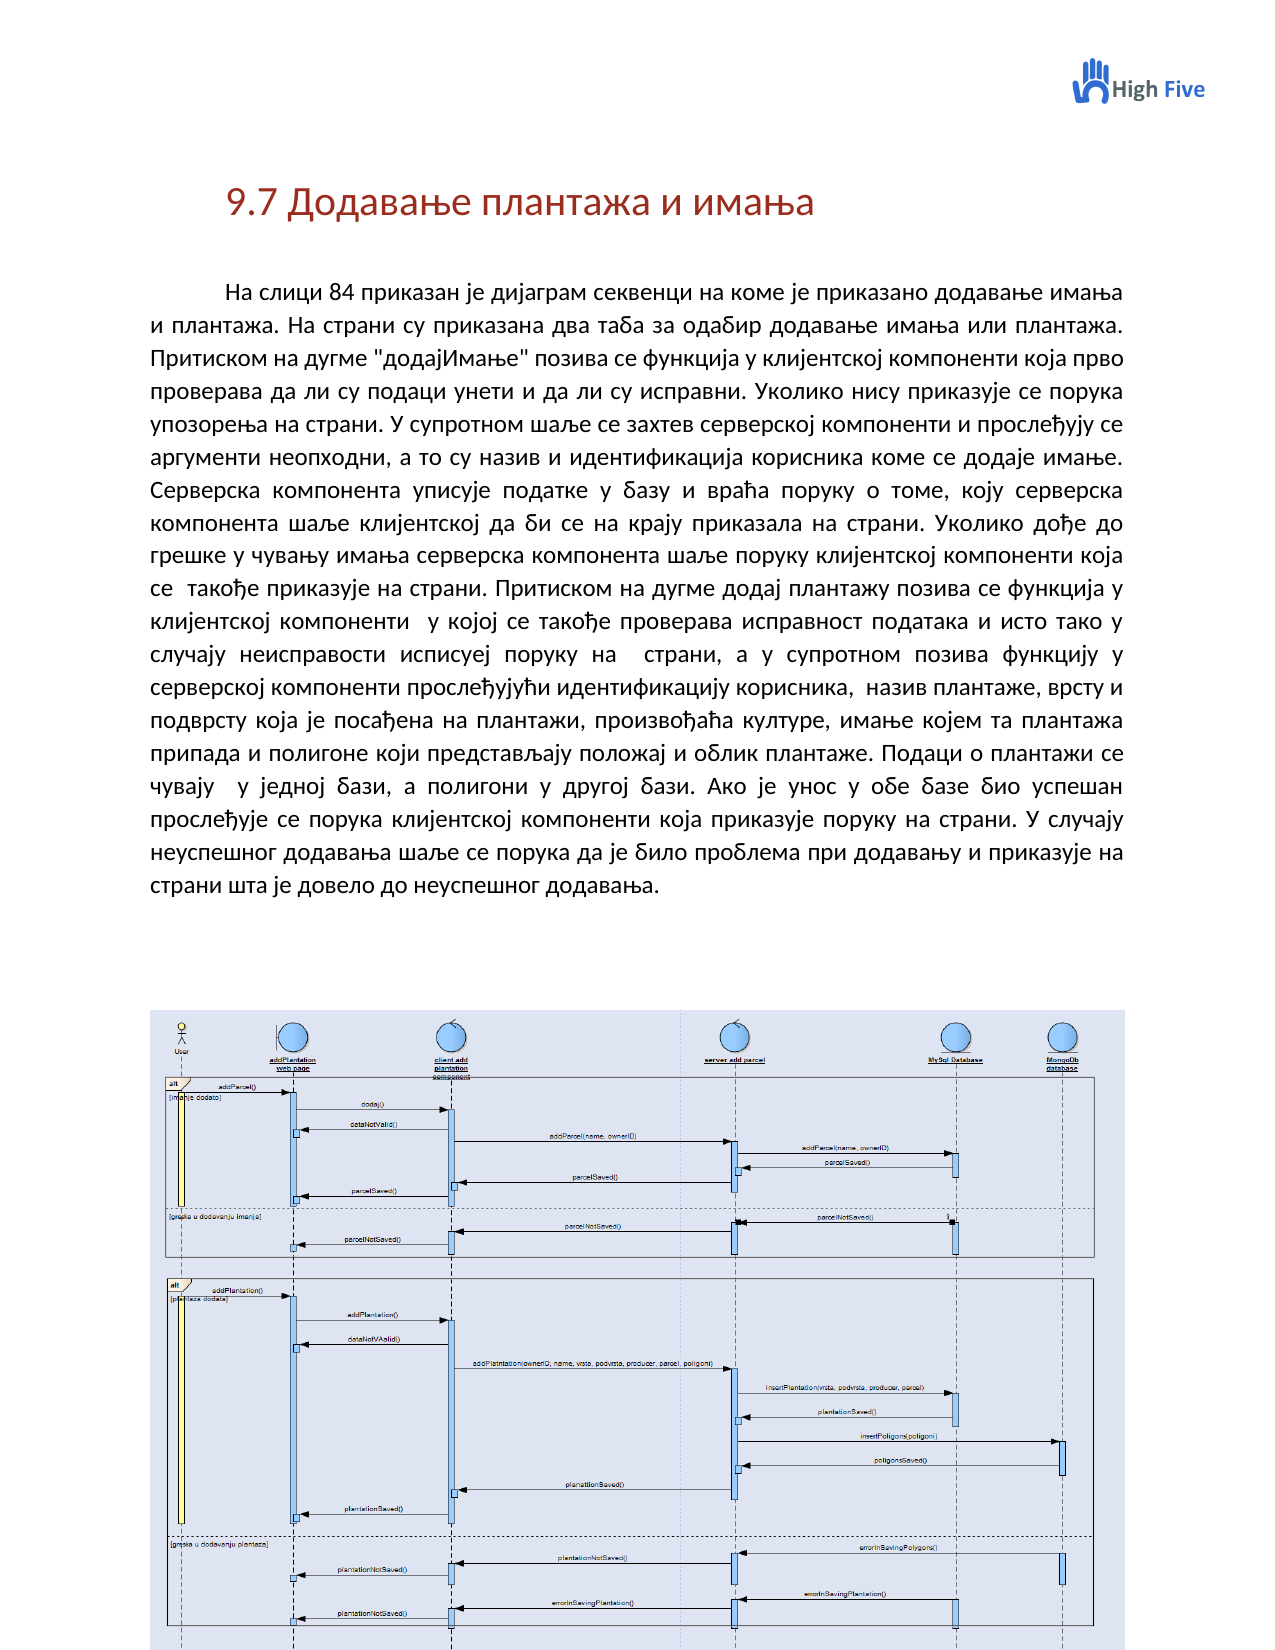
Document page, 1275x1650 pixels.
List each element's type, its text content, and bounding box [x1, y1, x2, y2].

subtitle 9.7 Додавање плантажа и имања [150, 175, 1125, 226]
text На слици 84 приказан је дијаграм секвенци на коме је приказано додавање имања и плантажа. На страни су приказана два таба за одабир додавање имања или плантажа. Притиском на дугме "додајИмање" позива се функција у клијентској компоненти која прво проверава да ли су подаци унети и да ли су исправни. Уколико нису приказује се порука упозорења на страни. У супротном шаље се захтев серверској компоненти и прослеђују се аргументи неопходни, а то су назив и идентификација корисника коме се додаје имање. Серверска компонента уписује податке у базу и враћа поруку о томе, коју серверска компонента шаље клијентској да би се на крају приказала на страни. Уколико дође до грешке у чувању имања серверска компонента шаље поруку клијентској компоненти која се такође приказује на страни. Притиском на дугме додај плантажу позива се функција у клијентској компоненти у којој се такође проверава исправност података и исто тако у случају неисправости исписуеј поруку на страни, а у супротном позива функцију у серверској компоненти прослеђујући идентификацију корисника, назив плантаже, врсту и подврсту која је посађена на плантажи, произвођаћа културе, имање којем та плантажа припада и полигоне који представљају положај и облик плантаже. Подаци о плантажи се чувају у једној бази, а полигони у другој бази. Ако је унос у обе базе био успешан прослеђује се порука клијентској компоненти која приказује поруку на страни. У случају неуспешног додавања шаље се порука да је било проблема при додавању и приказује на страни шта је довело до неуспешног додавања. [150, 276, 1125, 899]
picture [150, 1010, 1125, 1650]
picture [1069, 53, 1223, 110]
